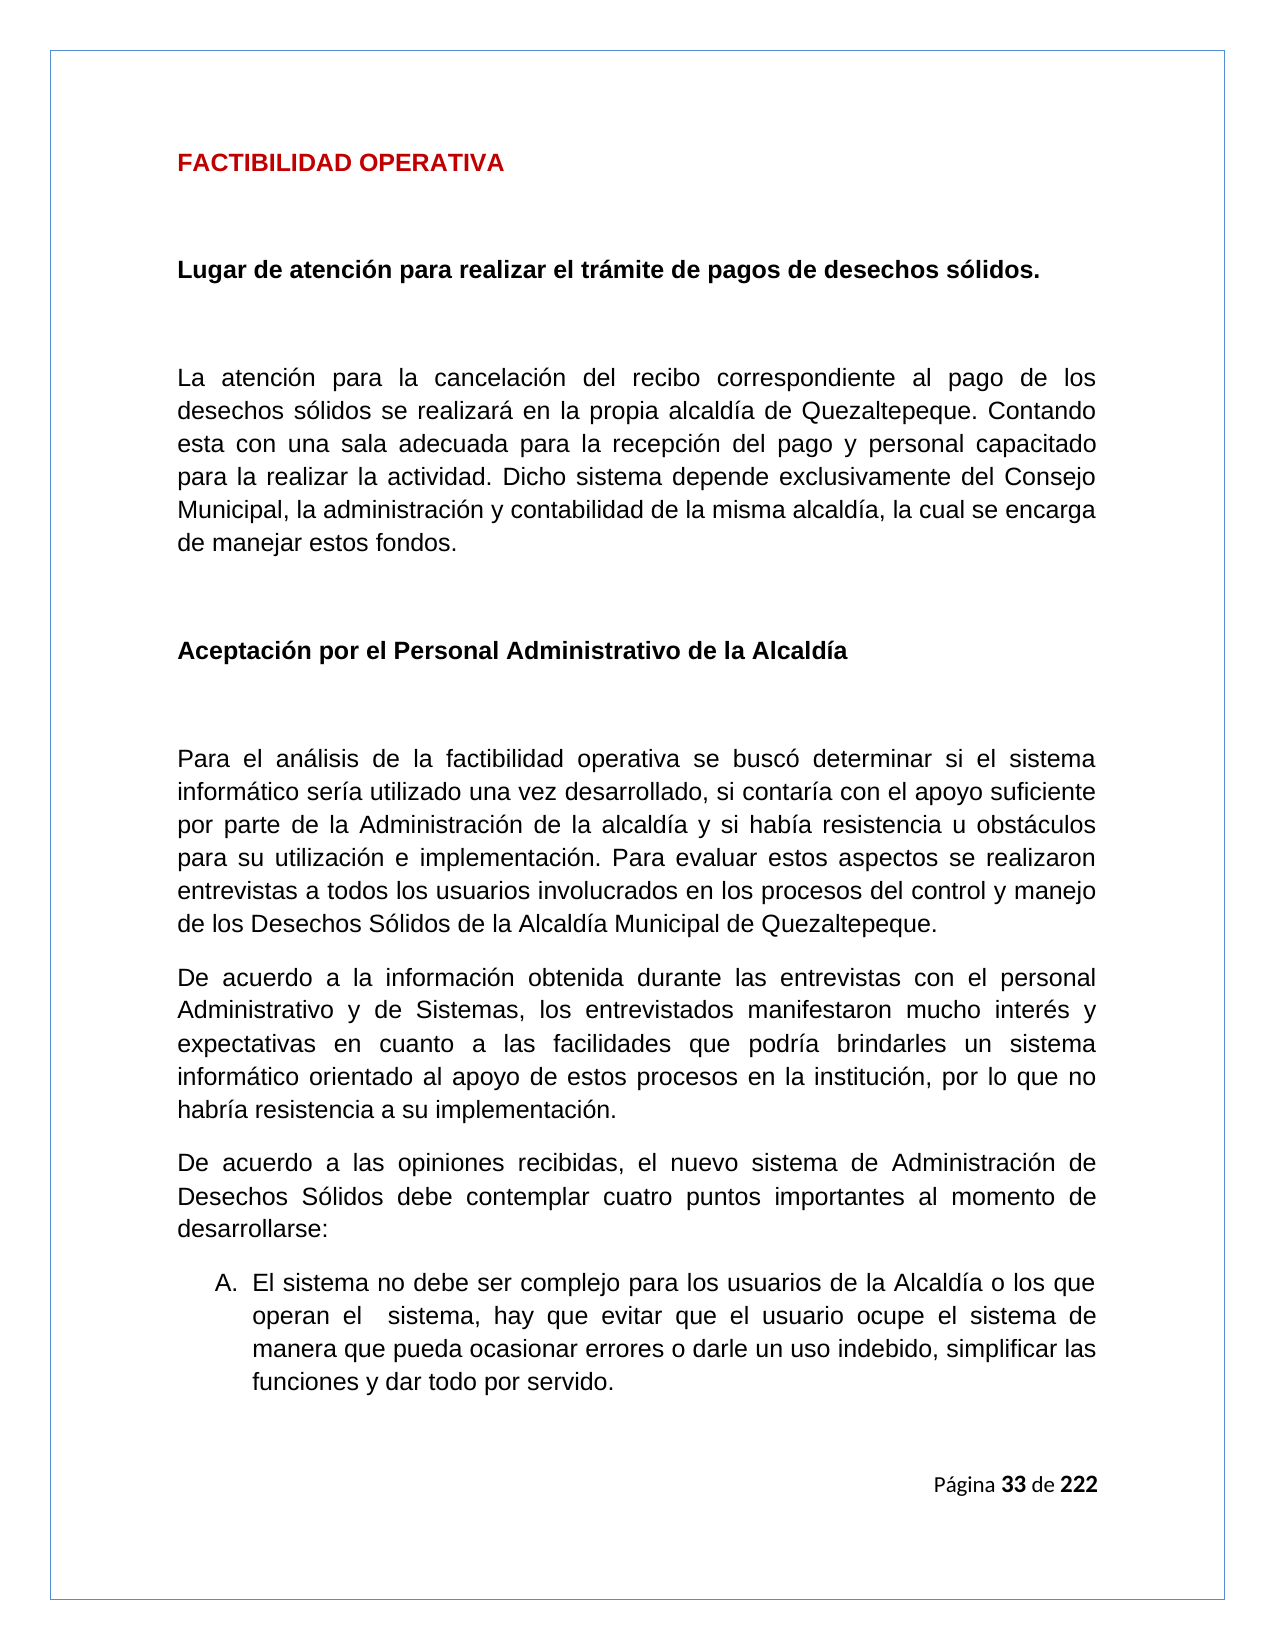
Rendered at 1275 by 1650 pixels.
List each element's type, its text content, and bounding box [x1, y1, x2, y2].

text Lugar de atención para realizar el trámite de pagos de desechos sólidos. [177, 255, 1098, 284]
text Para el análisis de la factibilidad operativa se buscó determinar si el sistema informático sería utilizado una vez desarrollado, si contaría con el apoyo suficiente por parte de la Administración de la alcaldía y si había resistencia u obstáculos para su utilización e implementación. Para evaluar estos aspectos se realizaron entrevistas a todos los usuarios involucrados en los procesos del control y manejo de los Desechos Sólidos de la Alcaldía Municipal de Quezaltepeque. [177, 743, 1098, 937]
text De acuerdo a la información obtenida durante las entrevistas con el personal Administrativo y de Sistemas, los entrevistados manifestaron mucho interés y expectativas en cuanto a las facilidades que podría brindarles un sistema informático orientado al apoyo de estos procesos en la institución, por lo que no habría resistencia a su implementación. [177, 962, 1098, 1123]
text FACTIBILIDAD OPERATIVA [177, 148, 1098, 176]
text De acuerdo a las opiniones recibidas, el nuevo sistema de Administración de Desechos Sólidos debe contemplar cuatro puntos importantes al momento de desarrollarse: [177, 1148, 1098, 1243]
list El sistema no debe ser complejo para los usuarios de la Alcaldía o los que operan el sistema, hay que evitar que el usuario ocupe el sistema de manera que pueda ocasionar errores o darle un uso indebido, simplificar las funciones y dar todo por servido. [214, 1268, 1098, 1396]
text Aceptación por el Personal Administrativo de la Alcaldía [177, 636, 1098, 664]
text La atención para la cancelación del recibo correspondiente al pago de los desechos sólidos se realizará en la propia alcaldía de Quezaltepeque. Contando esta con una sala adecuada para la recepción del pago y personal capacitado para la realizar la actividad. Dicho sistema depende exclusivamente del Consejo Municipal, la administración y contabilidad de la misma alcaldía, la cual se encarga de manejar estos fondos. [177, 363, 1098, 557]
